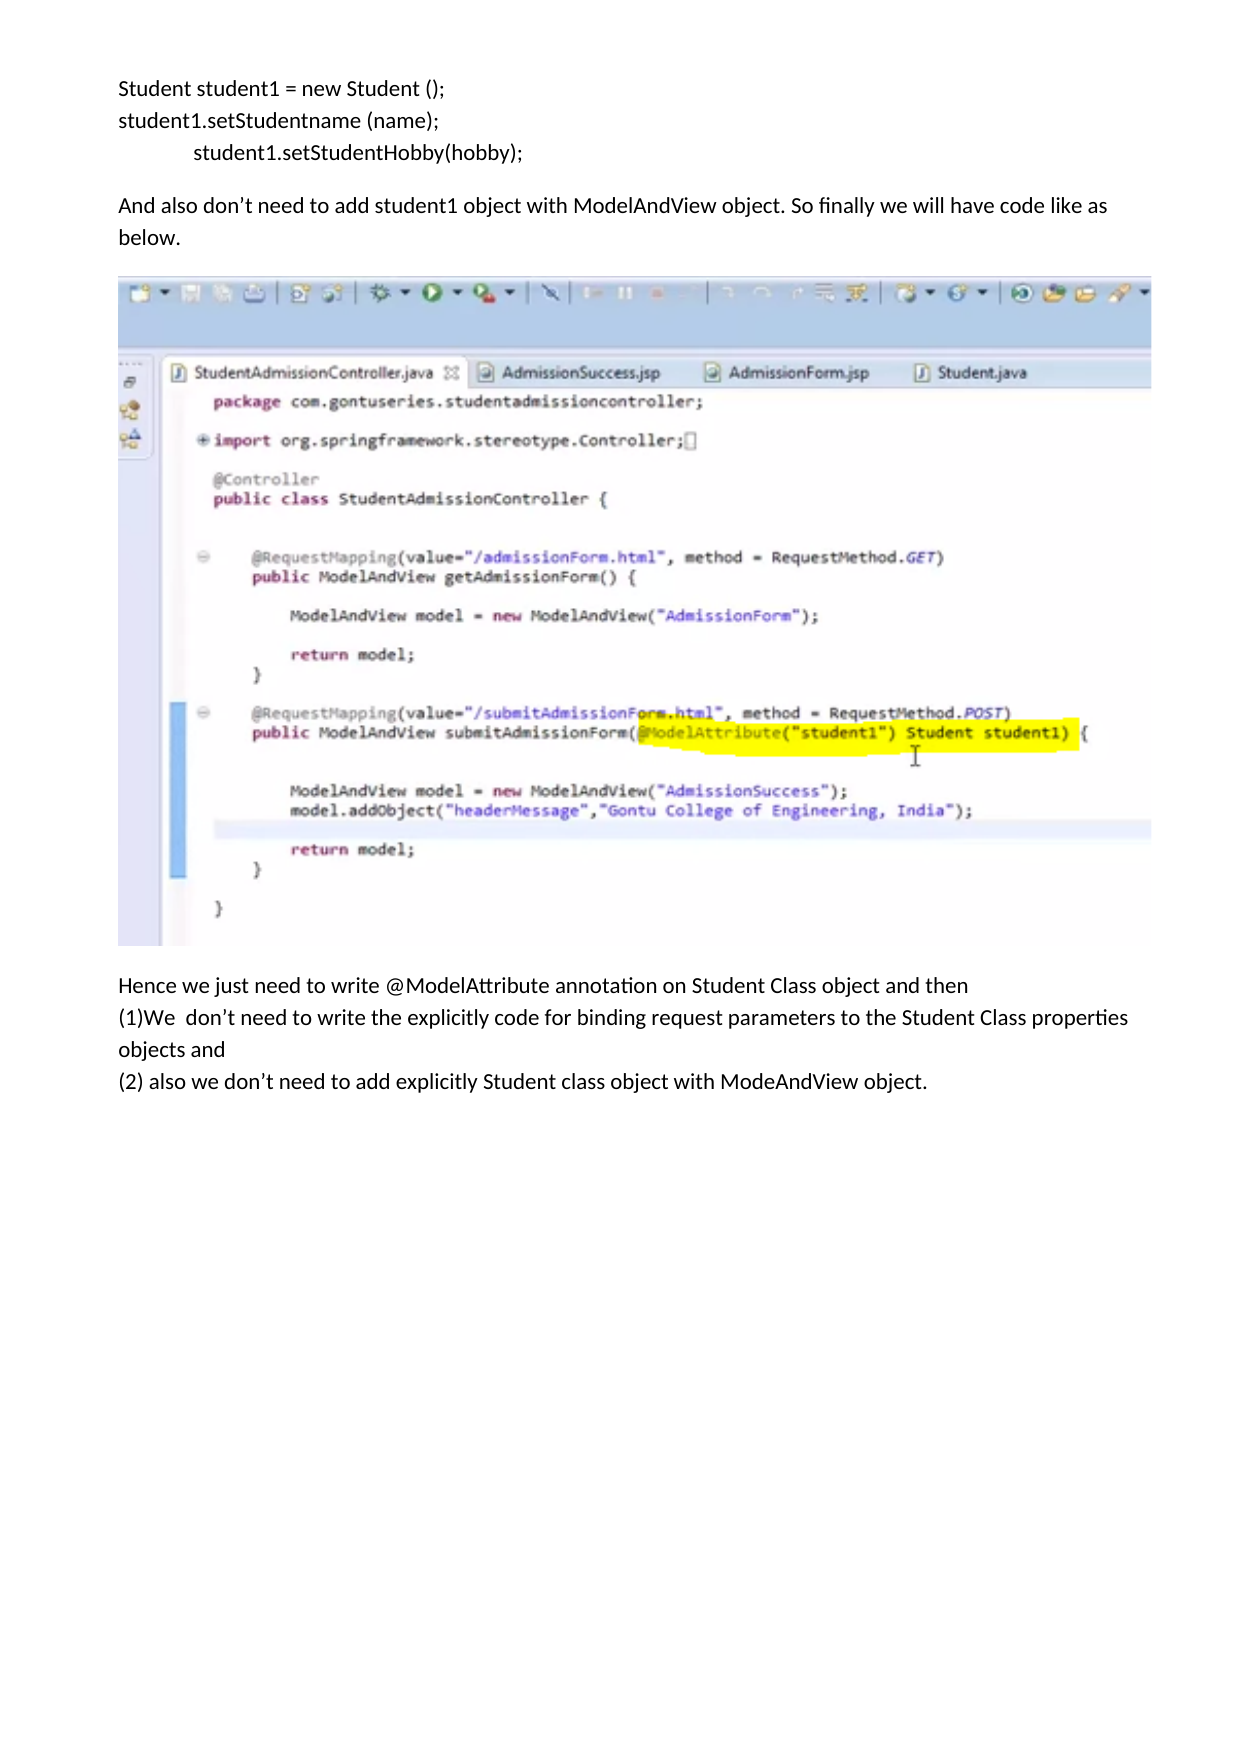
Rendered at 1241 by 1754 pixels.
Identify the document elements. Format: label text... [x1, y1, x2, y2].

text And also don’t need to add student1 object with ModelAndView object. So finally we will have code like as below. [118, 191, 1152, 251]
text Student student1 = new Student (); student1.setStudentname (name); student1.setStudentHobby(hobby); [118, 74, 1152, 166]
text Hence we just need to write @ModelAttribute annotation on Student Class object and then (1)We don’t need to write the explicitly code for binding request parameters to the Student Class properties objects and (2) also we don’t need to add explicitly Student class object with ModeAndView object. [118, 971, 1152, 1095]
picture [118, 276, 1152, 946]
